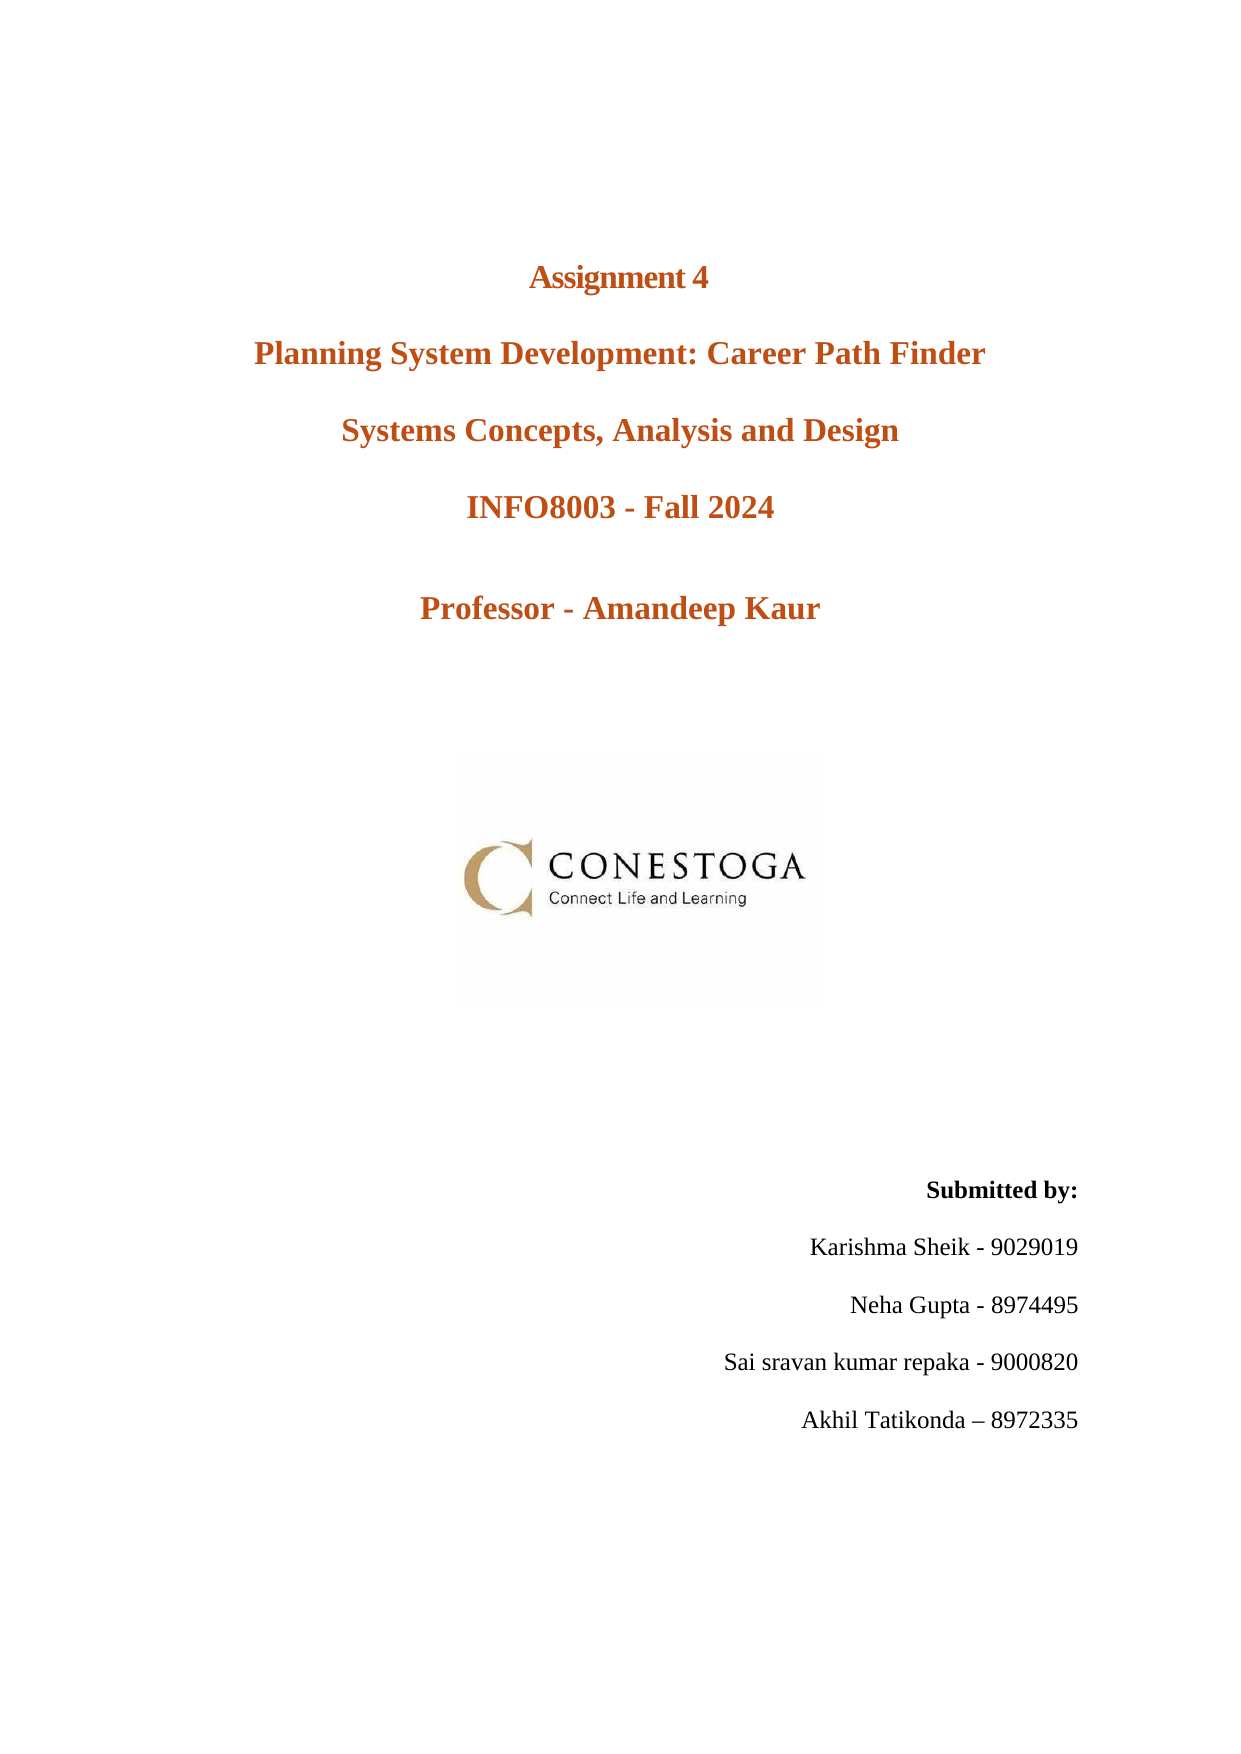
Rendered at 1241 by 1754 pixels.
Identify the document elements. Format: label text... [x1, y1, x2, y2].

text INFO8003 - Fall 2024 [150, 487, 1090, 525]
text Karishma Sheik - 9029019 [611, 1232, 1078, 1261]
picture [456, 753, 824, 1007]
text Akhil Tatikonda – 8972335 [611, 1405, 1078, 1433]
text Submitted by: [150, 1175, 1078, 1203]
text Neha Gupta - 8974495 [611, 1290, 1078, 1318]
text Professor - Amandeep Kaur [150, 588, 1090, 627]
text Assignment 4 [151, 257, 1088, 295]
text Planning System Development: Career Path Finder [150, 333, 1090, 372]
text Sai sravan kumar repaka - 9000820 [611, 1347, 1078, 1376]
text Systems Concepts, Analysis and Design [150, 410, 1090, 448]
